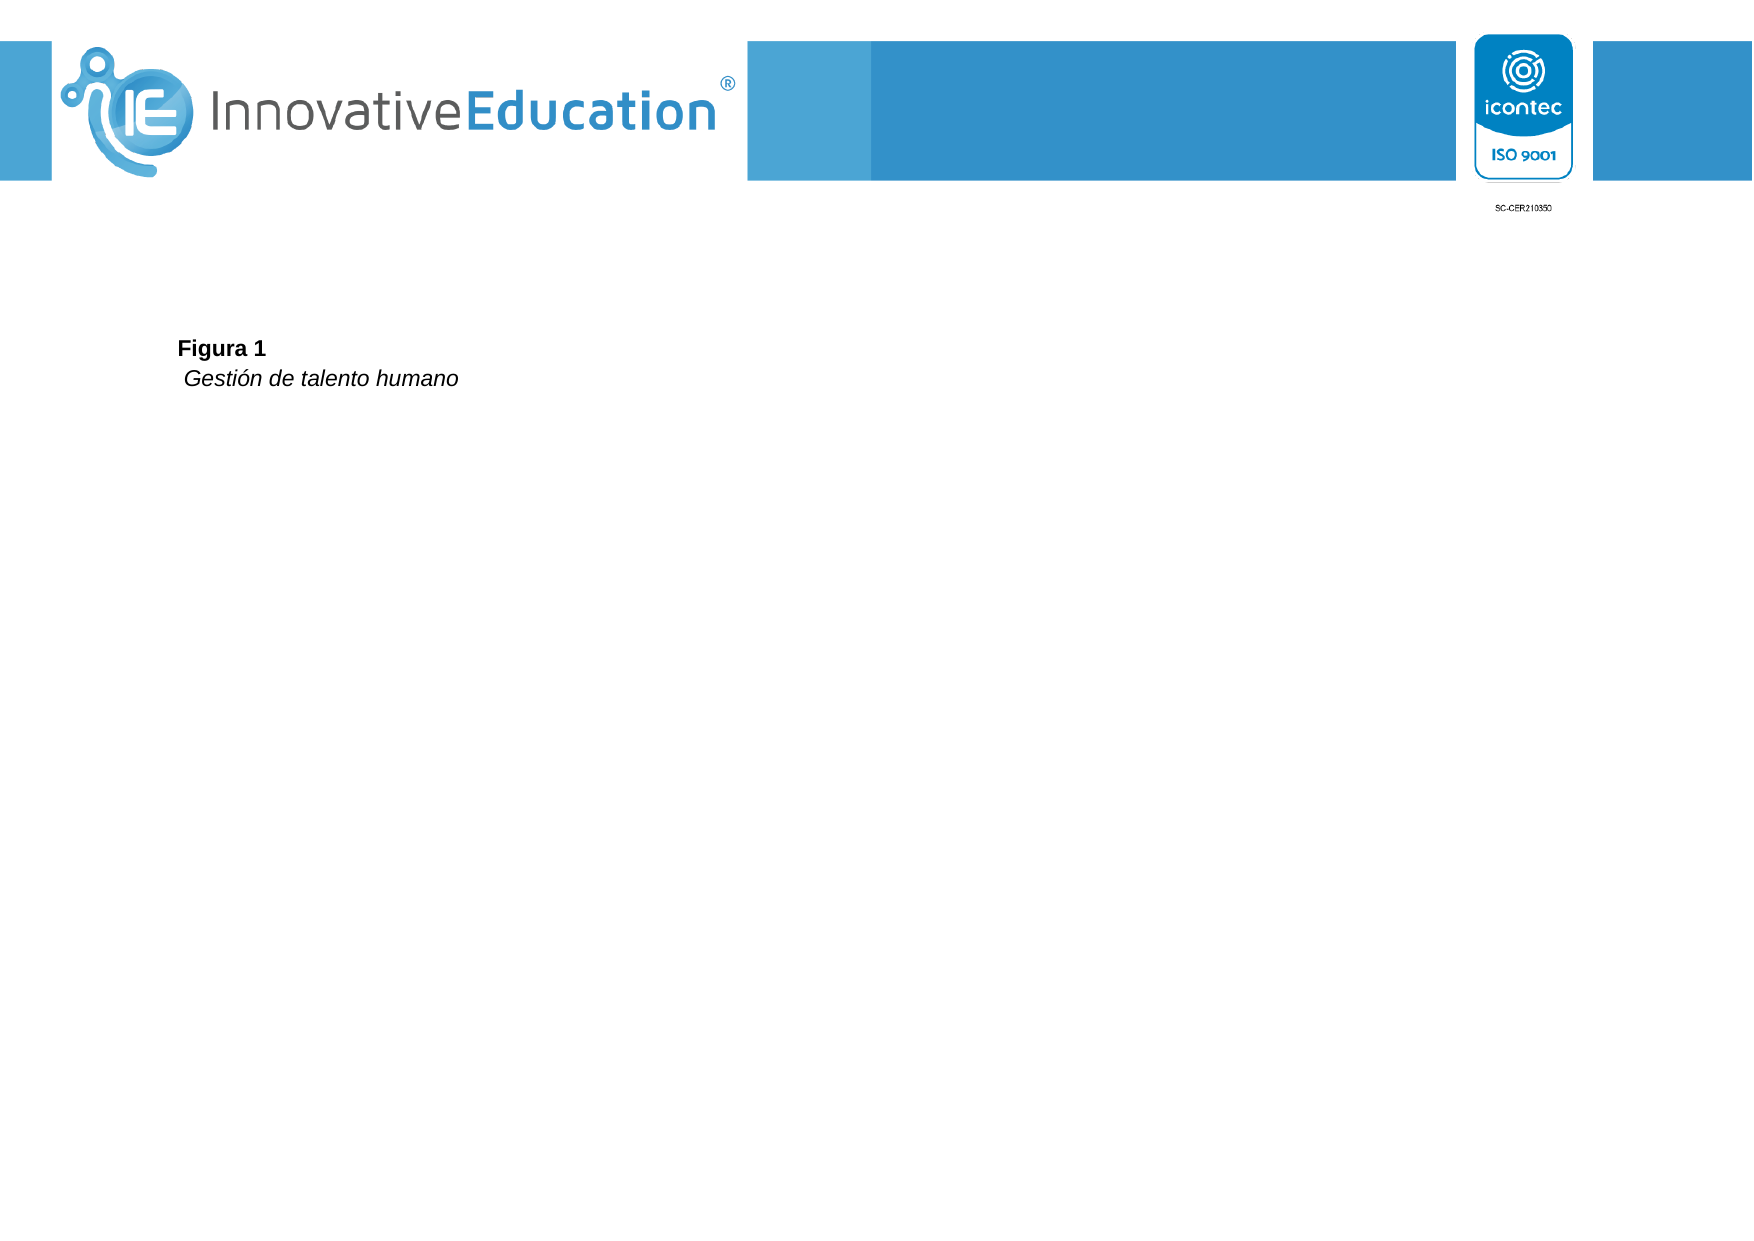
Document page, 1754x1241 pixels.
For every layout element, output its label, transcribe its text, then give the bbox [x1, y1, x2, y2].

text Figura 1 Gestión de talento humano [177, 335, 1577, 392]
picture [1593, 28, 1752, 194]
picture [1471, 32, 1576, 214]
picture [0, 28, 1456, 194]
